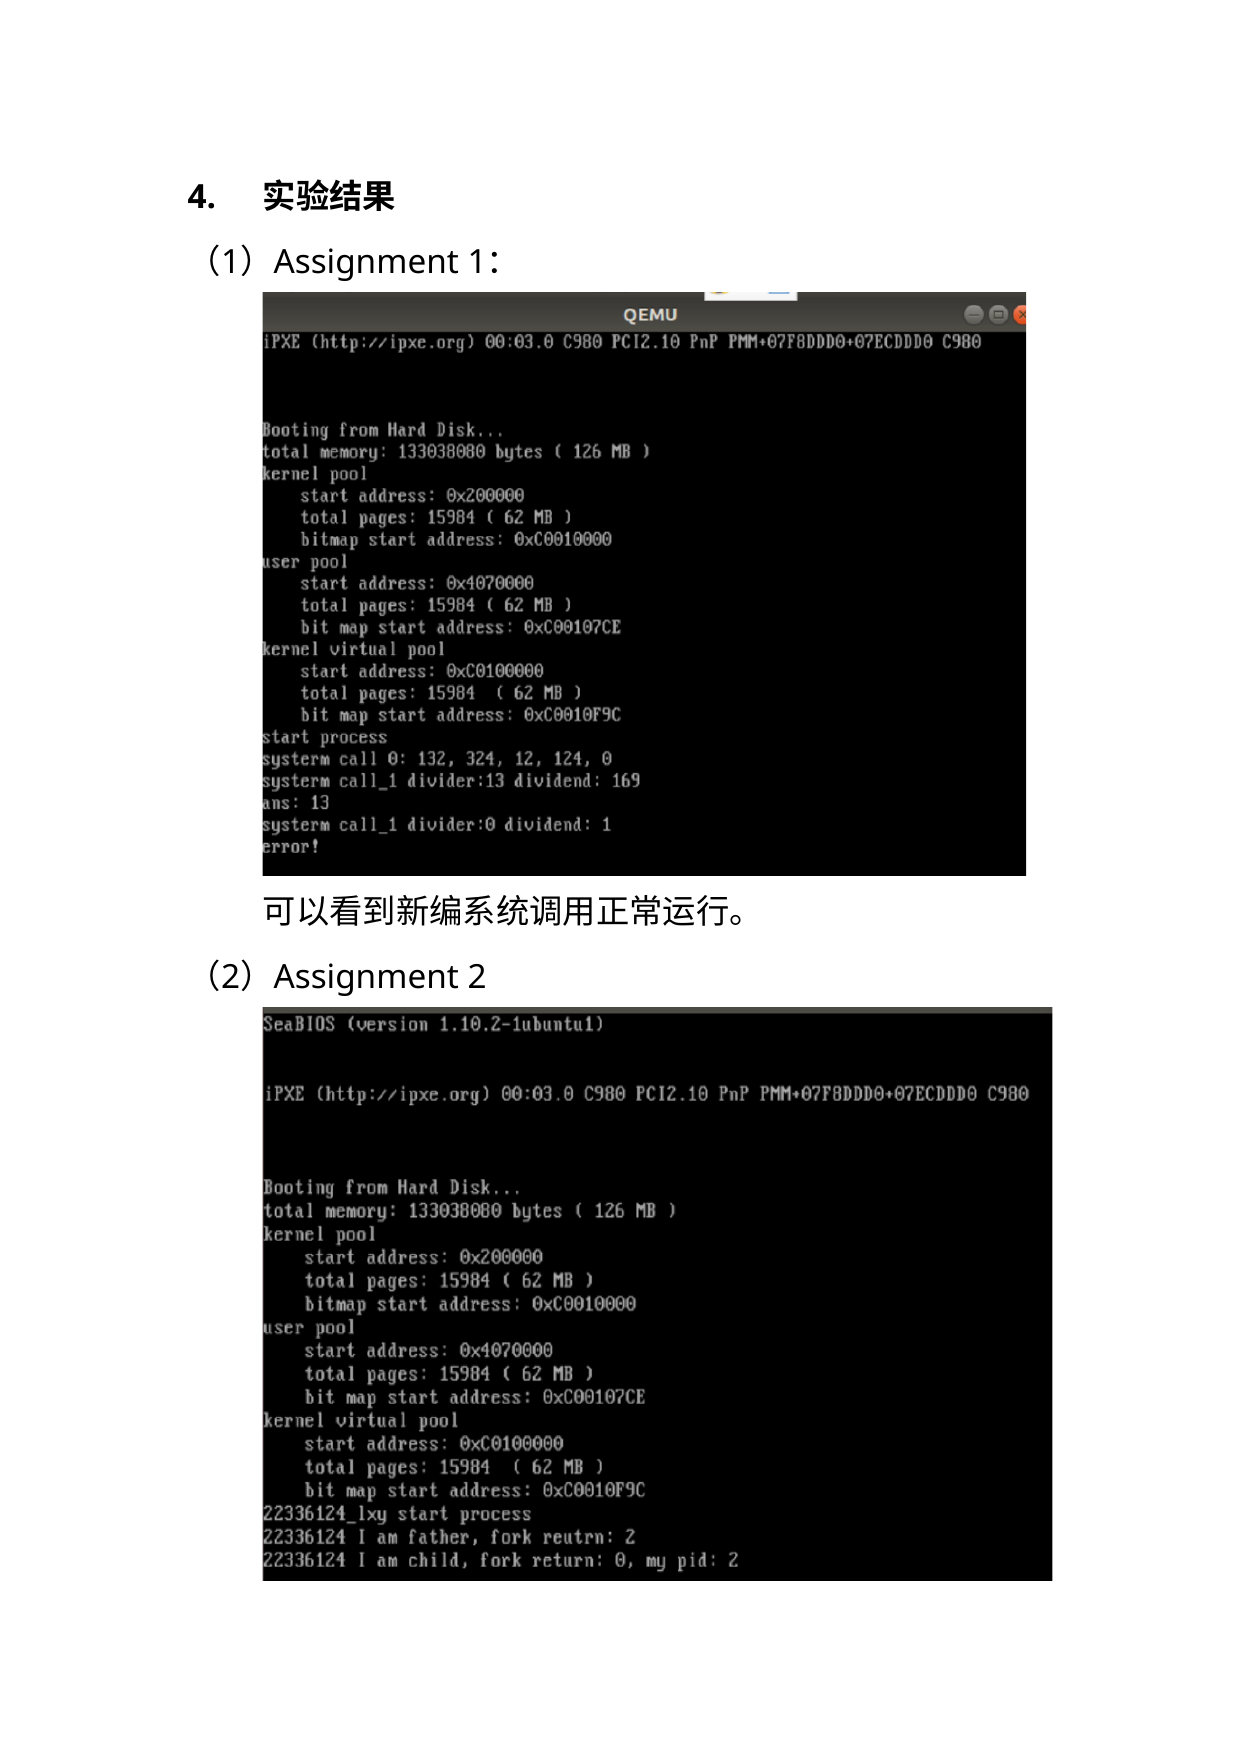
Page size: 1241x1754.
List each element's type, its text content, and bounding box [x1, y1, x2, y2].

picture [262, 1007, 1053, 1581]
picture [262, 292, 1027, 876]
list 可以看到新编系统调用正常运行。 [262, 877, 1053, 942]
text （1）Assignment 1： [187, 227, 1053, 292]
text （2）Assignment 2 [187, 942, 1053, 1007]
list 实验结果 [187, 162, 1053, 227]
